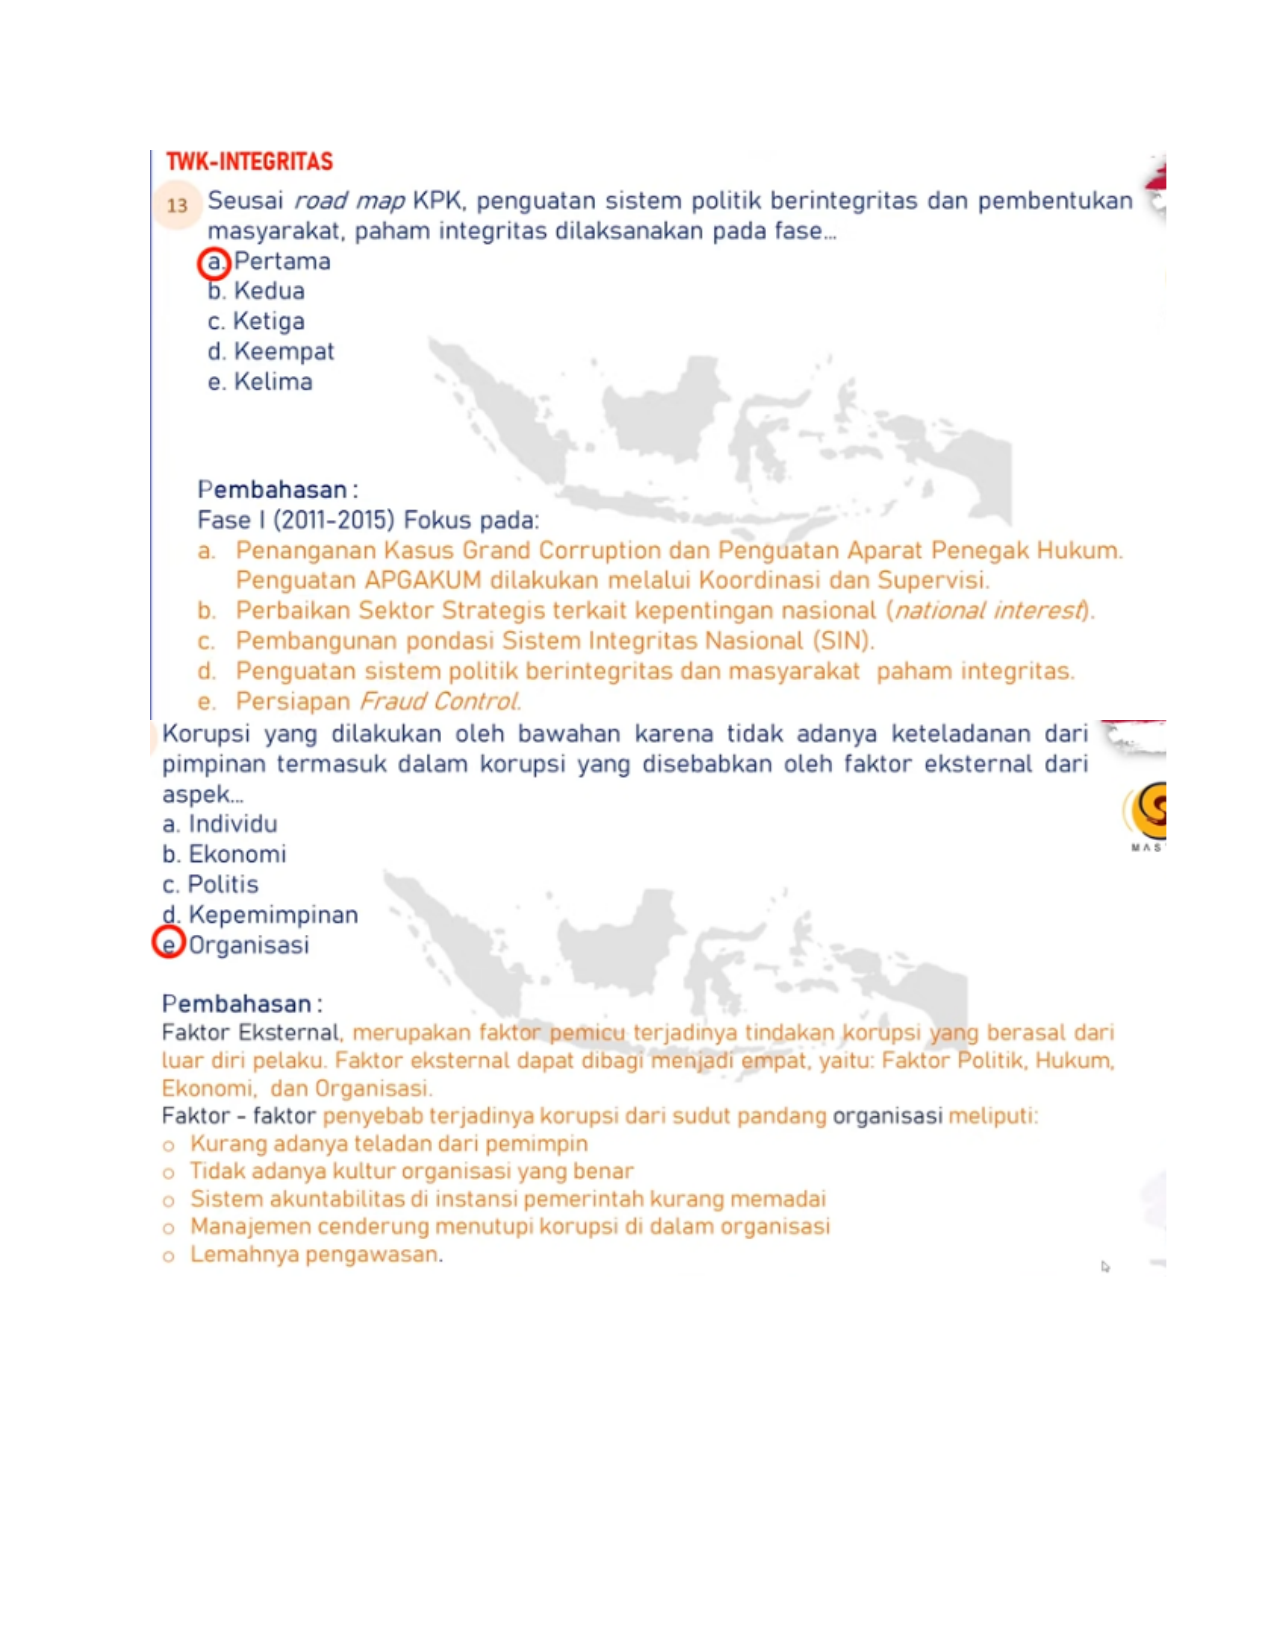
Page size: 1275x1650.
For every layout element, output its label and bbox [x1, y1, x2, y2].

picture [150, 150, 1167, 1277]
